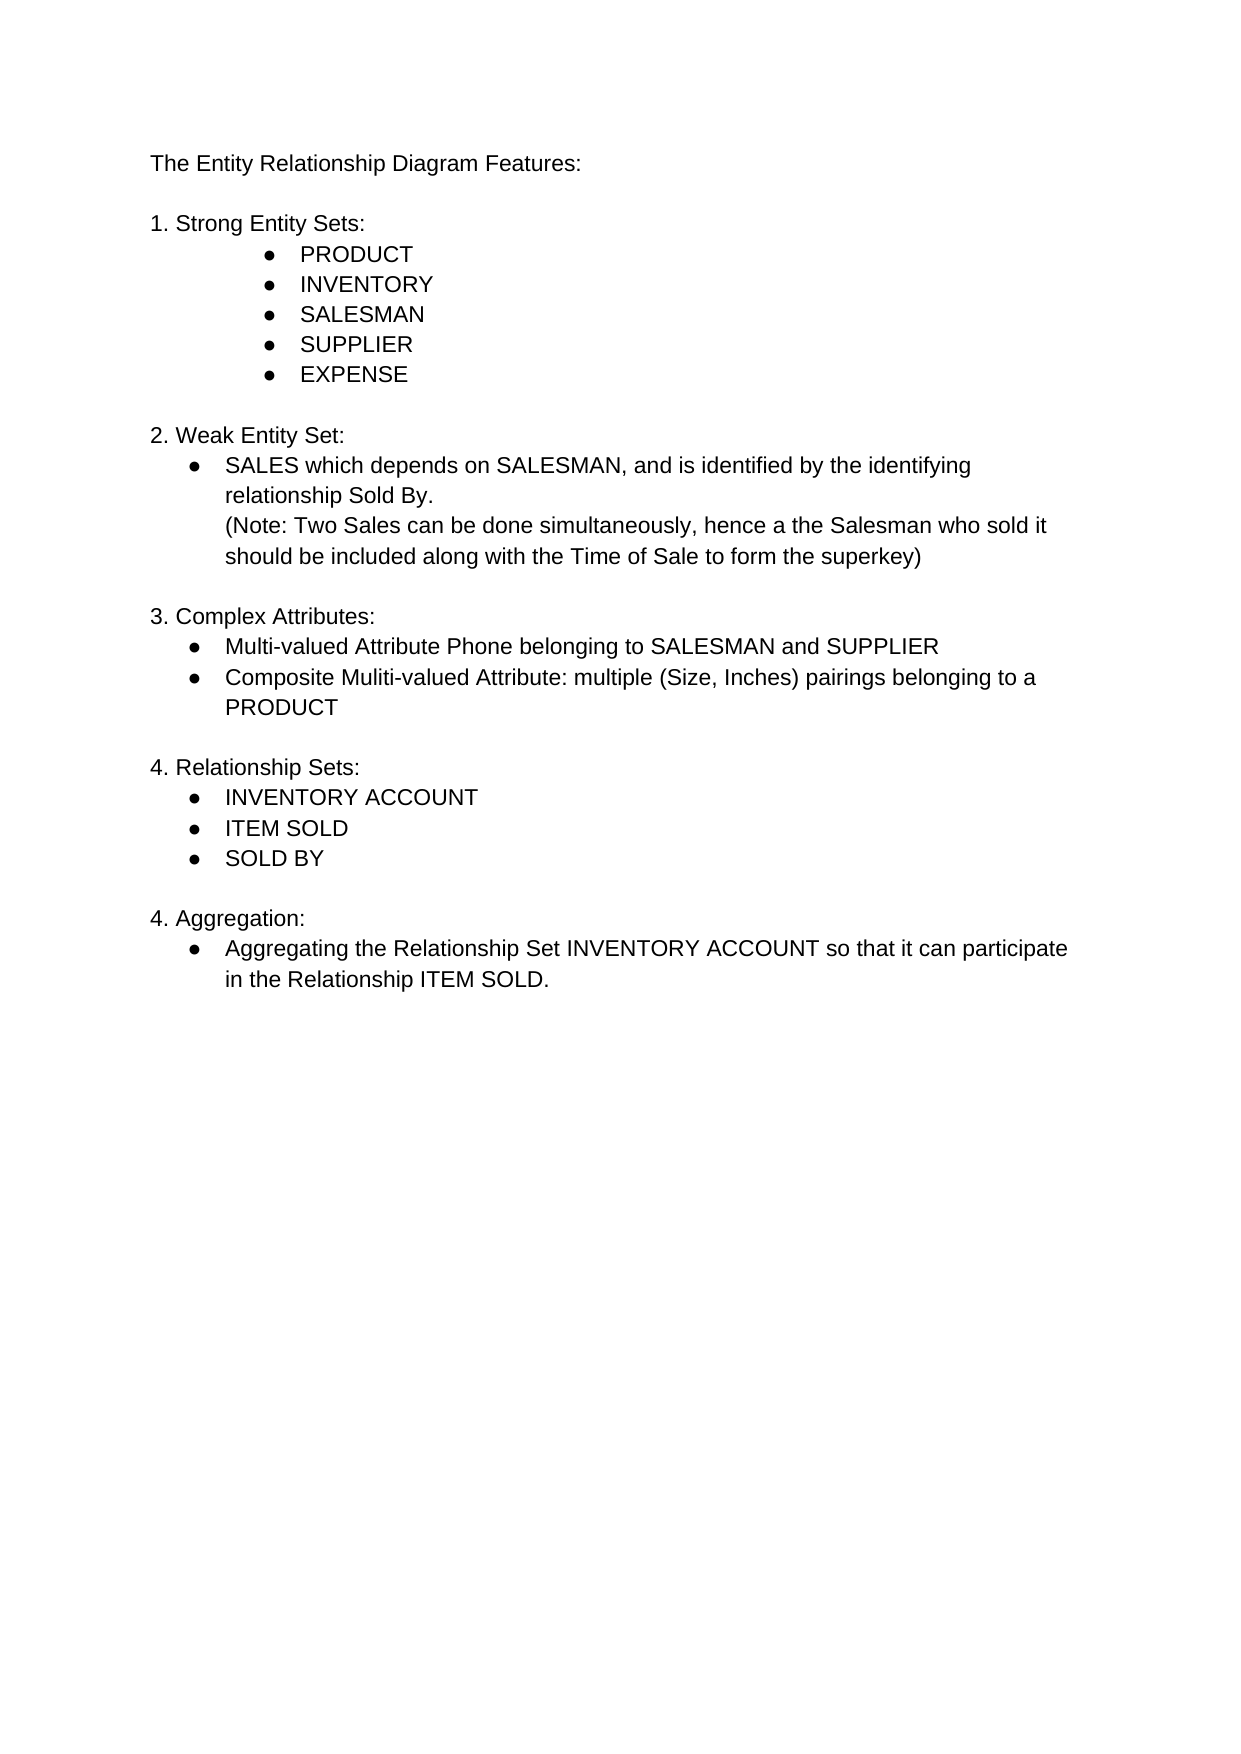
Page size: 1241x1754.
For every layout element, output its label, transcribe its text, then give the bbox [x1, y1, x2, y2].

text 4. Relationship Sets: [150, 754, 1090, 781]
list EXPENSE [262, 361, 1090, 388]
list INVENTORY [262, 271, 1090, 297]
list PRODUCT [262, 241, 1090, 267]
list SOLD BY [187, 845, 1090, 871]
text 2. Weak Entity Set: [150, 422, 1090, 448]
list Composite Muliti-valued Attribute: multiple (Size, Inches) pairings belonging to a PRODUCT [187, 663, 1090, 720]
list ITEM SOLD [187, 814, 1090, 841]
list Aggregating the Relationship Set INVENTORY ACCOUNT so that it can participate in the Relationship ITEM SOLD. [187, 935, 1090, 992]
list Multi-valued Attribute Phone belonging to SALESMAN and SUPPLIER [187, 633, 1090, 660]
text 3. Complex Attributes: [150, 603, 1090, 629]
list INVENTORY ACCOUNT [187, 784, 1090, 811]
text (Note: Two Sales can be done simultaneously, hence a the Salesman who sold it should be included along with the Time of Sale to form the superkey) [225, 512, 1090, 569]
list SALES which depends on SALESMAN, and is identified by the identifying relationship Sold By. [187, 452, 1090, 509]
text The Entity Relationship Diagram Features: 1. Strong Entity Sets: [150, 150, 1090, 237]
list SALESMAN [262, 301, 1090, 327]
list SUPPLIER [262, 331, 1090, 358]
text 4. Aggregation: [150, 905, 1090, 932]
